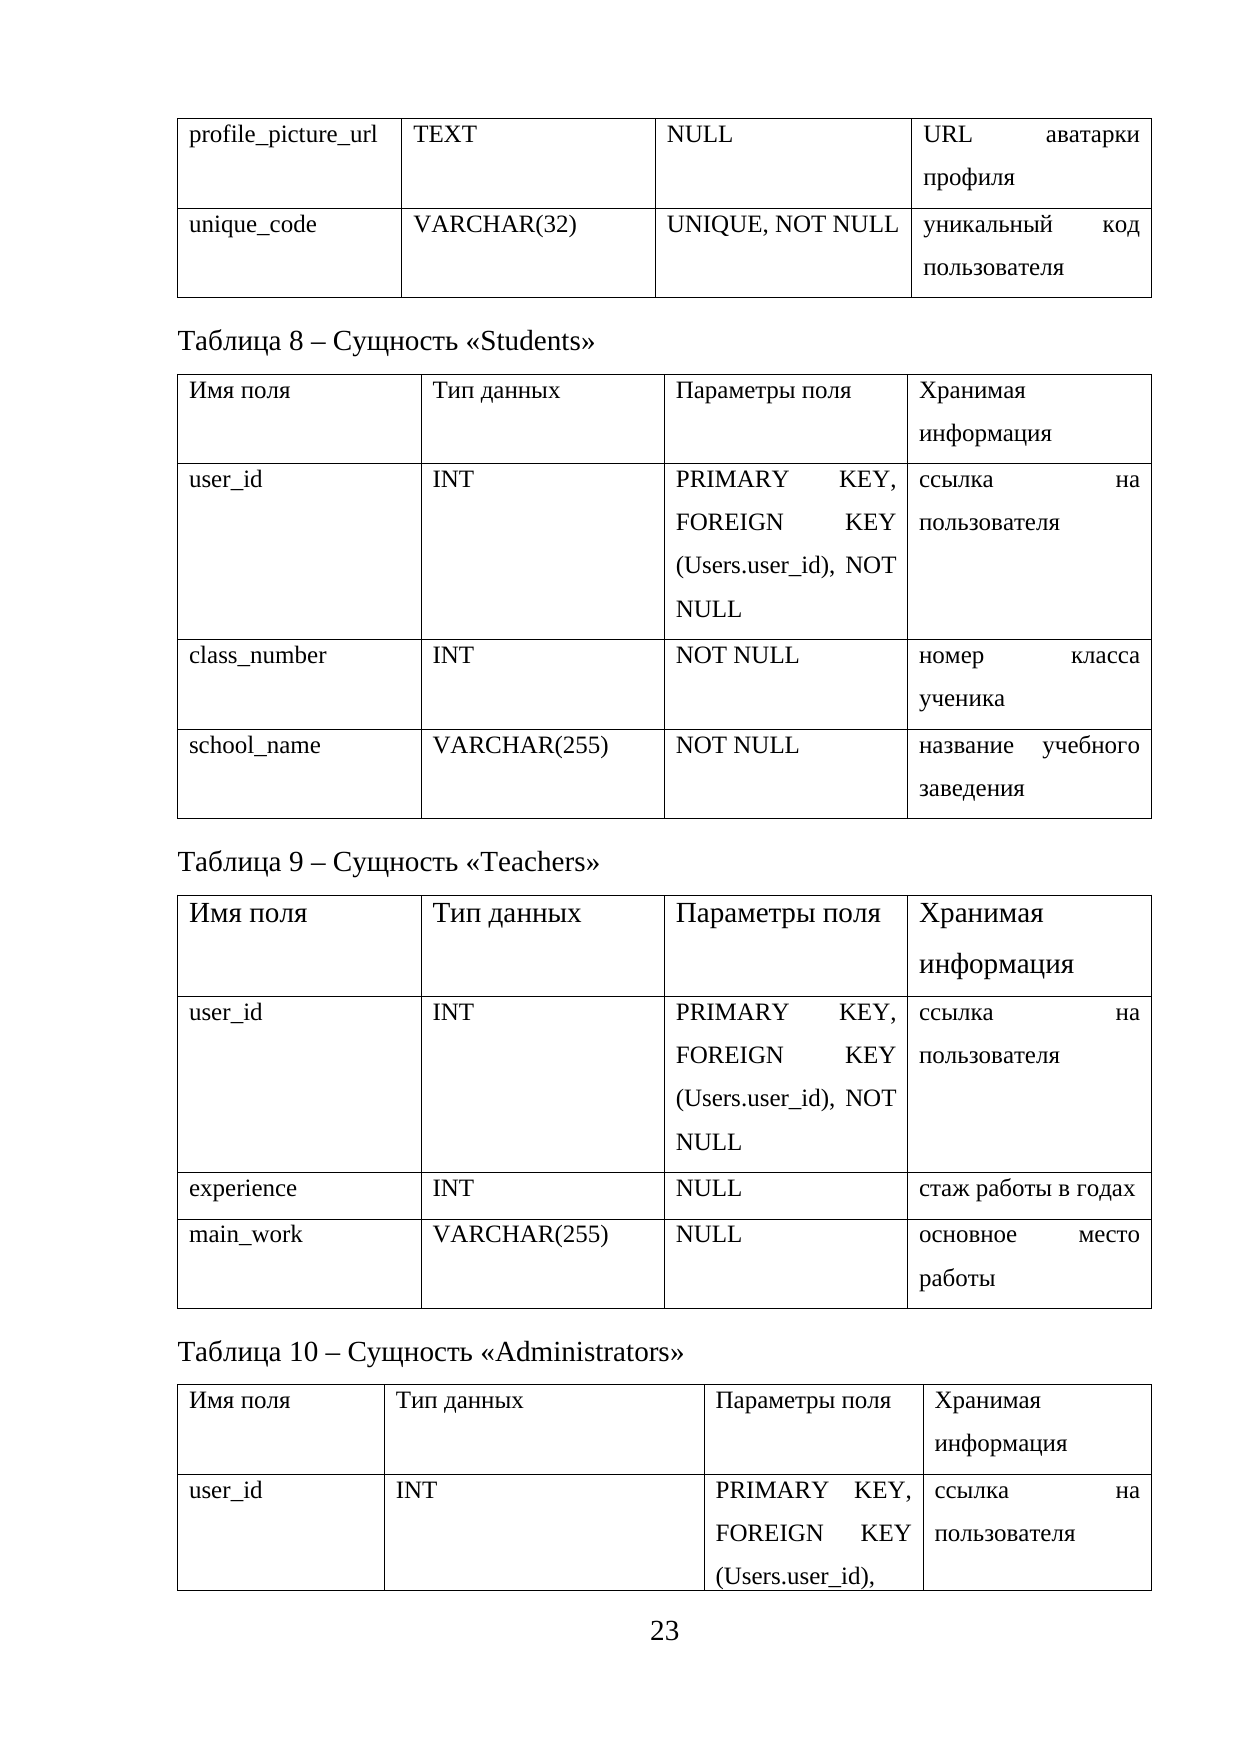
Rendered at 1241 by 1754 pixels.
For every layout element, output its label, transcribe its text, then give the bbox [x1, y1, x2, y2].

table_cell user_id [178, 997, 421, 1172]
table_cell NULL [665, 1173, 907, 1218]
table_cell main_work [178, 1220, 421, 1308]
table_cell ссылка на пользователя [908, 464, 1151, 639]
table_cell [705, 1475, 923, 1590]
table_cell INT [422, 464, 664, 639]
table_cell experience [178, 1173, 421, 1218]
table_cell unique_code [178, 209, 401, 297]
table_cell URL аватарки профиля [912, 119, 1151, 208]
text Таблица 9 – Сущность «Teachers» [177, 844, 1152, 878]
table_cell UNIQUE, NOT NULL [656, 209, 911, 297]
table_cell название учебного заведения [908, 730, 1151, 818]
table_cell основное место работы [908, 1220, 1151, 1308]
table_cell NULL [656, 119, 911, 208]
table_cell стаж работы в годах [908, 1173, 1151, 1218]
table_cell profile_picture_url [178, 119, 401, 208]
table_cell INT [422, 997, 664, 1172]
table_cell ссылка на пользователя [908, 997, 1151, 1172]
table_cell VARCHAR(255) [422, 1220, 664, 1308]
table_cell INT [422, 640, 664, 729]
table_cell уникальный код пользователя [912, 209, 1151, 297]
table_cell INT [385, 1475, 704, 1590]
table_header Тип данных [422, 375, 664, 463]
table_header Имя поля [178, 375, 421, 463]
text Таблица 10 – Сущность «Administrators» [177, 1334, 1152, 1368]
text Таблица 8 – Сущность «Students» [177, 323, 1152, 357]
table_header Имя поля [178, 1385, 384, 1474]
table_cell user_id [178, 1475, 384, 1590]
table_header Имя поля [178, 896, 421, 996]
table_header Параметры поля [705, 1385, 923, 1474]
table_cell TEXT [402, 119, 655, 208]
table_header Хранимая информация [924, 1385, 1151, 1474]
table_cell class_number [178, 640, 421, 729]
table_cell user_id [178, 464, 421, 639]
table_cell VARCHAR(255) [422, 730, 664, 818]
table_cell NOT NULL [665, 730, 907, 818]
table_cell VARCHAR(32) [402, 209, 655, 297]
table_header Хранимая информация [908, 896, 1151, 996]
table_cell school_name [178, 730, 421, 818]
table_cell NOT NULL [665, 640, 907, 729]
table_cell NULL [665, 1220, 907, 1308]
table_cell PRIMARY KEY, FOREIGN KEY (Users.user_id), NOT NULL [665, 997, 907, 1172]
table_header Тип данных [422, 896, 664, 996]
table_cell INT [422, 1173, 664, 1218]
table_cell PRIMARY KEY, FOREIGN KEY (Users.user_id), NOT NULL [665, 464, 907, 639]
table_cell номер класса ученика [908, 640, 1151, 729]
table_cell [924, 1475, 1151, 1590]
table_header Тип данных [385, 1385, 704, 1474]
table_header Параметры поля [665, 375, 907, 463]
table_header Хранимая информация [908, 375, 1151, 463]
table_header Параметры поля [665, 896, 907, 996]
